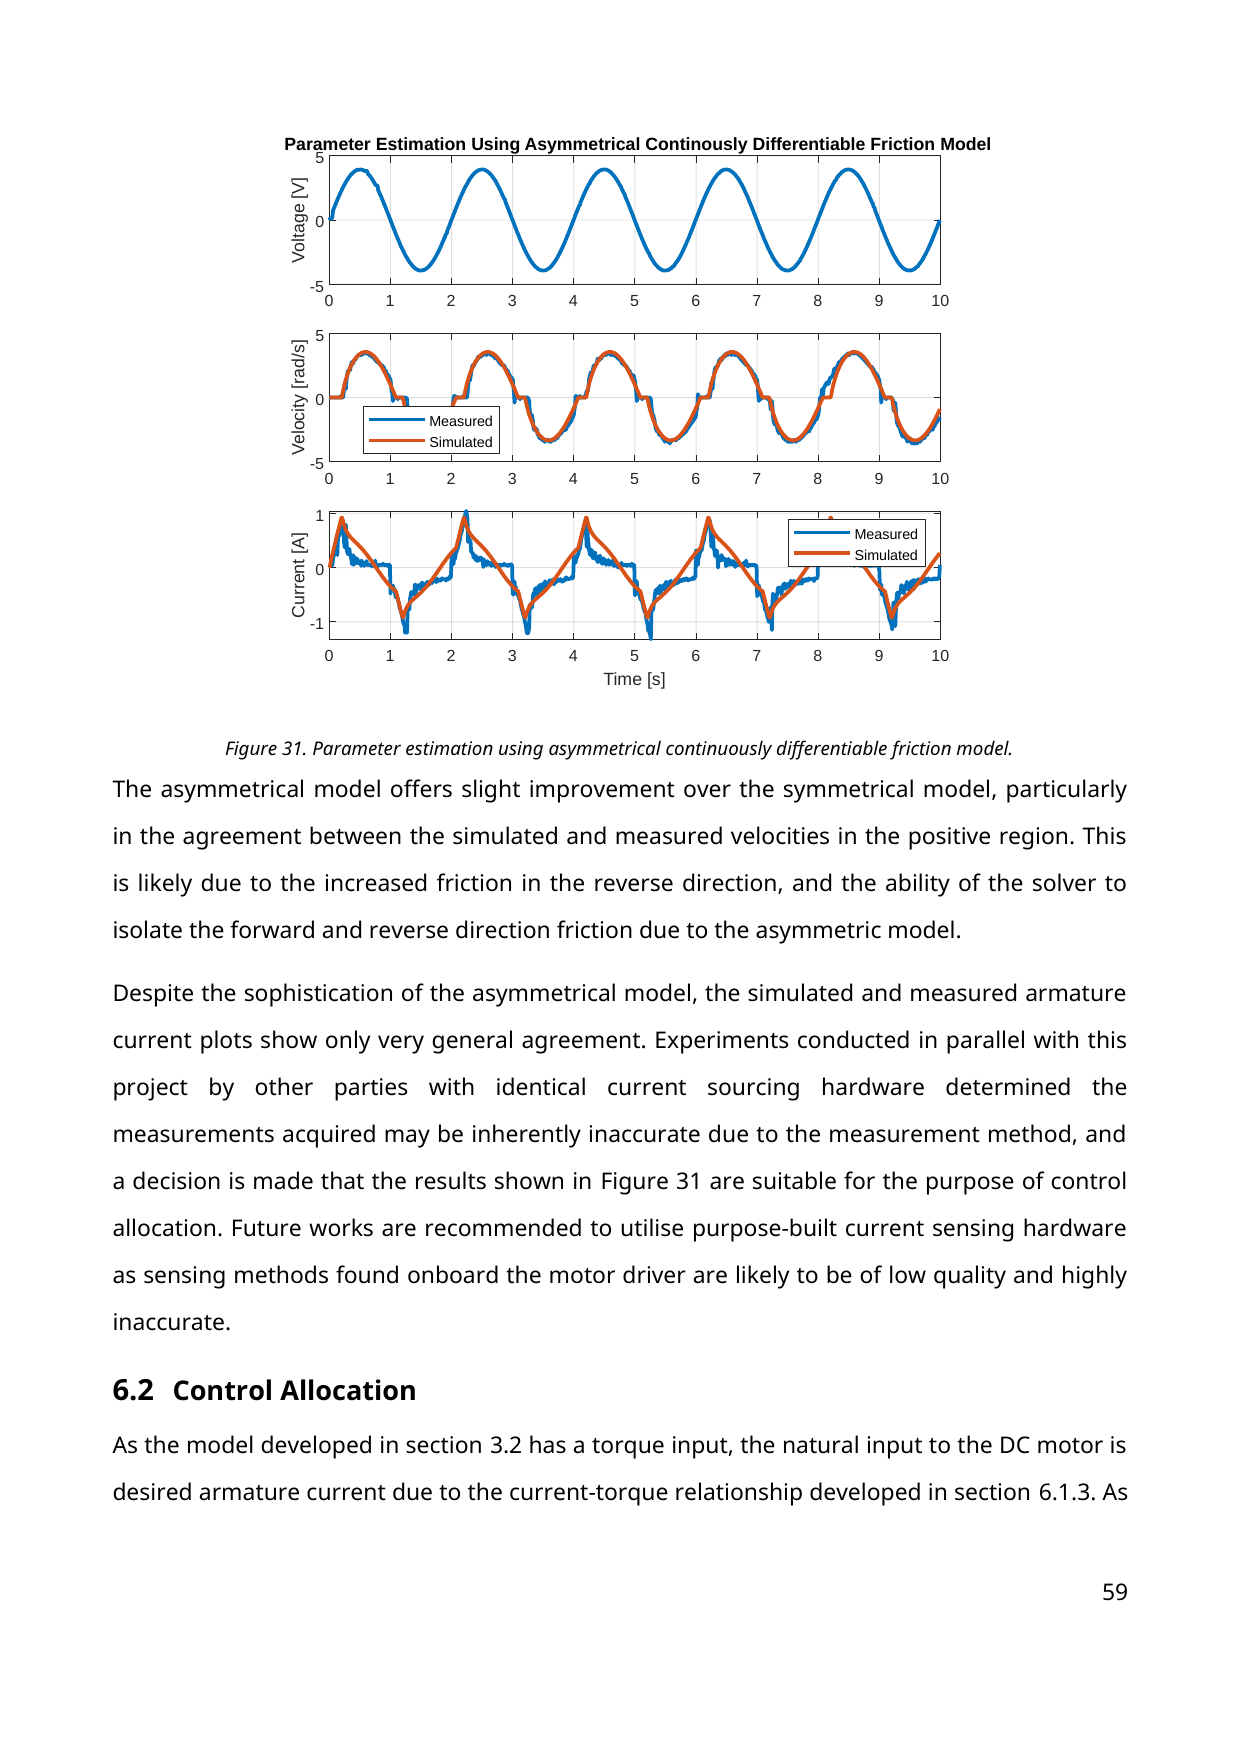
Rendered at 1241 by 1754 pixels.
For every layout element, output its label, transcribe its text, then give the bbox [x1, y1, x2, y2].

subtitle Control Allocation [112, 1369, 1128, 1409]
text The asymmetrical model offers slight improvement over the symmetrical model, particularly in the agreement between the simulated and measured velocities in the positive region. This is likely due to the increased friction in the reverse direction, and the ability of the solver to isolate the forward and reverse direction friction due to the asymmetric model. [112, 773, 1128, 945]
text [112, 1428, 1128, 1507]
text Despite the sophistication of the asymmetrical model, the simulated and measured armature current plots show only very general agreement. Experiments conducted in parallel with this project by other parties with identical current sourcing hardware determined the measurements acquired may be inherently inaccurate due to the measurement method, and a decision is made that the results shown in Figure 31 are suitable for the purpose of control allocation. Future works are recommended to utilise purpose-built current sensing hardware as sensing methods found onboard the motor driver are likely to be of low quality and highly inaccurate. [112, 977, 1128, 1337]
